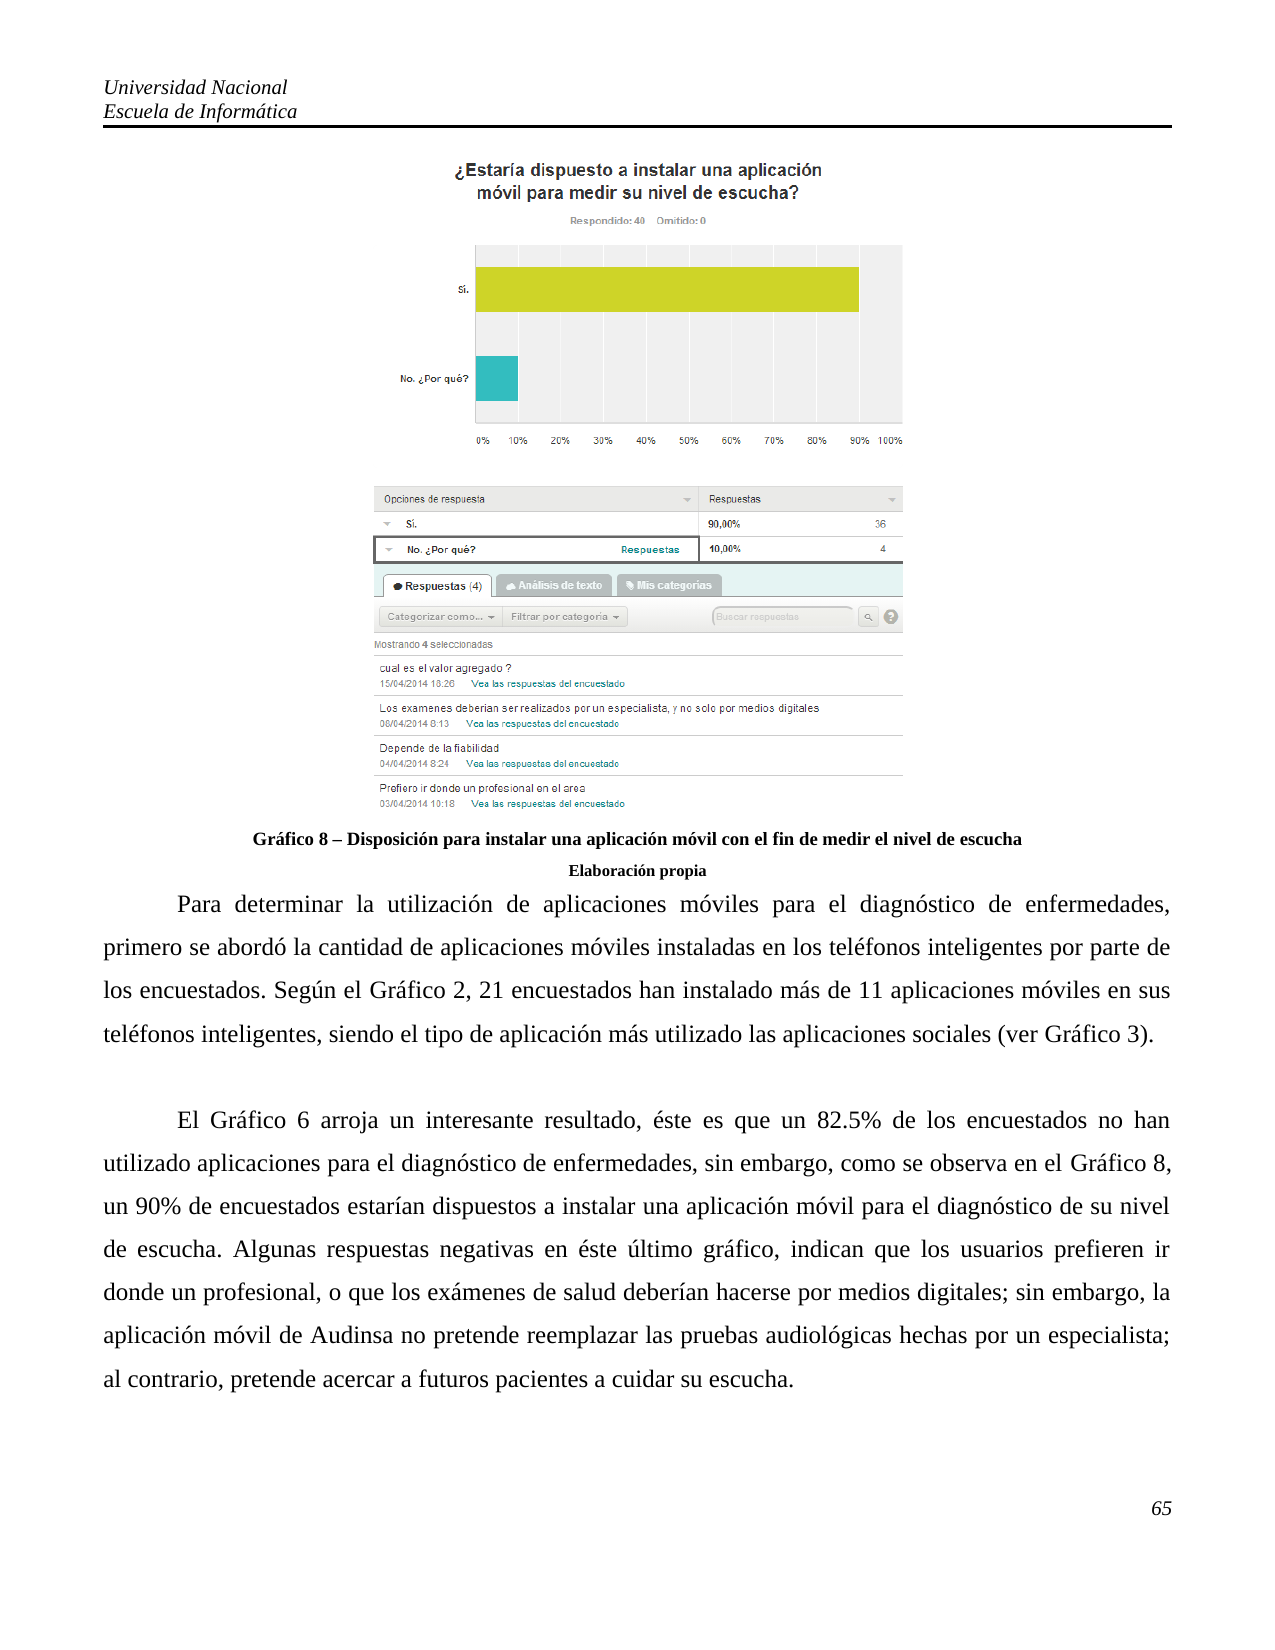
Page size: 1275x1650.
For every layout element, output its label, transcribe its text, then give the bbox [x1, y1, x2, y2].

text Elaboración propia [103, 861, 1172, 880]
picture [348, 143, 927, 814]
text Para determinar la utilización de aplicaciones móviles para el diagnóstico de enfermedades, primero se abordó la cantidad de aplicaciones móviles instaladas en los teléfonos inteligentes por parte de los encuestados. Según el Gráfico 2, 21 encuestados han instalado más de 11 aplicaciones móviles en sus teléfonos inteligentes, siendo el tipo de aplicación más utilizado las aplicaciones sociales (ver Gráfico 3). [103, 889, 1172, 1047]
text El Gráfico 6 arroja un interesante resultado, éste es que un 82.5% de los encuestados no han utilizado aplicaciones para el diagnóstico de enfermedades, sin embargo, como se observa en el Gráfico 8, un 90% de encuestados estarían dispuestos a instalar una aplicación móvil para el diagnóstico de su nivel de escucha. Algunas respuestas negativas en éste último gráfico, indican que los usuarios prefieren ir donde un profesional, o que los exámenes de salud deberían hacerse por medios digitales; sin embargo, la aplicación móvil de Audinsa no pretende reemplazar las pruebas audiológicas hechas por un especialista; al contrario, pretende acercar a futuros pacientes a cuidar su escucha. [103, 1105, 1172, 1392]
text Gráfico 8 – Disposición para instalar una aplicación móvil con el fin de medir el nivel de escucha [103, 828, 1172, 850]
